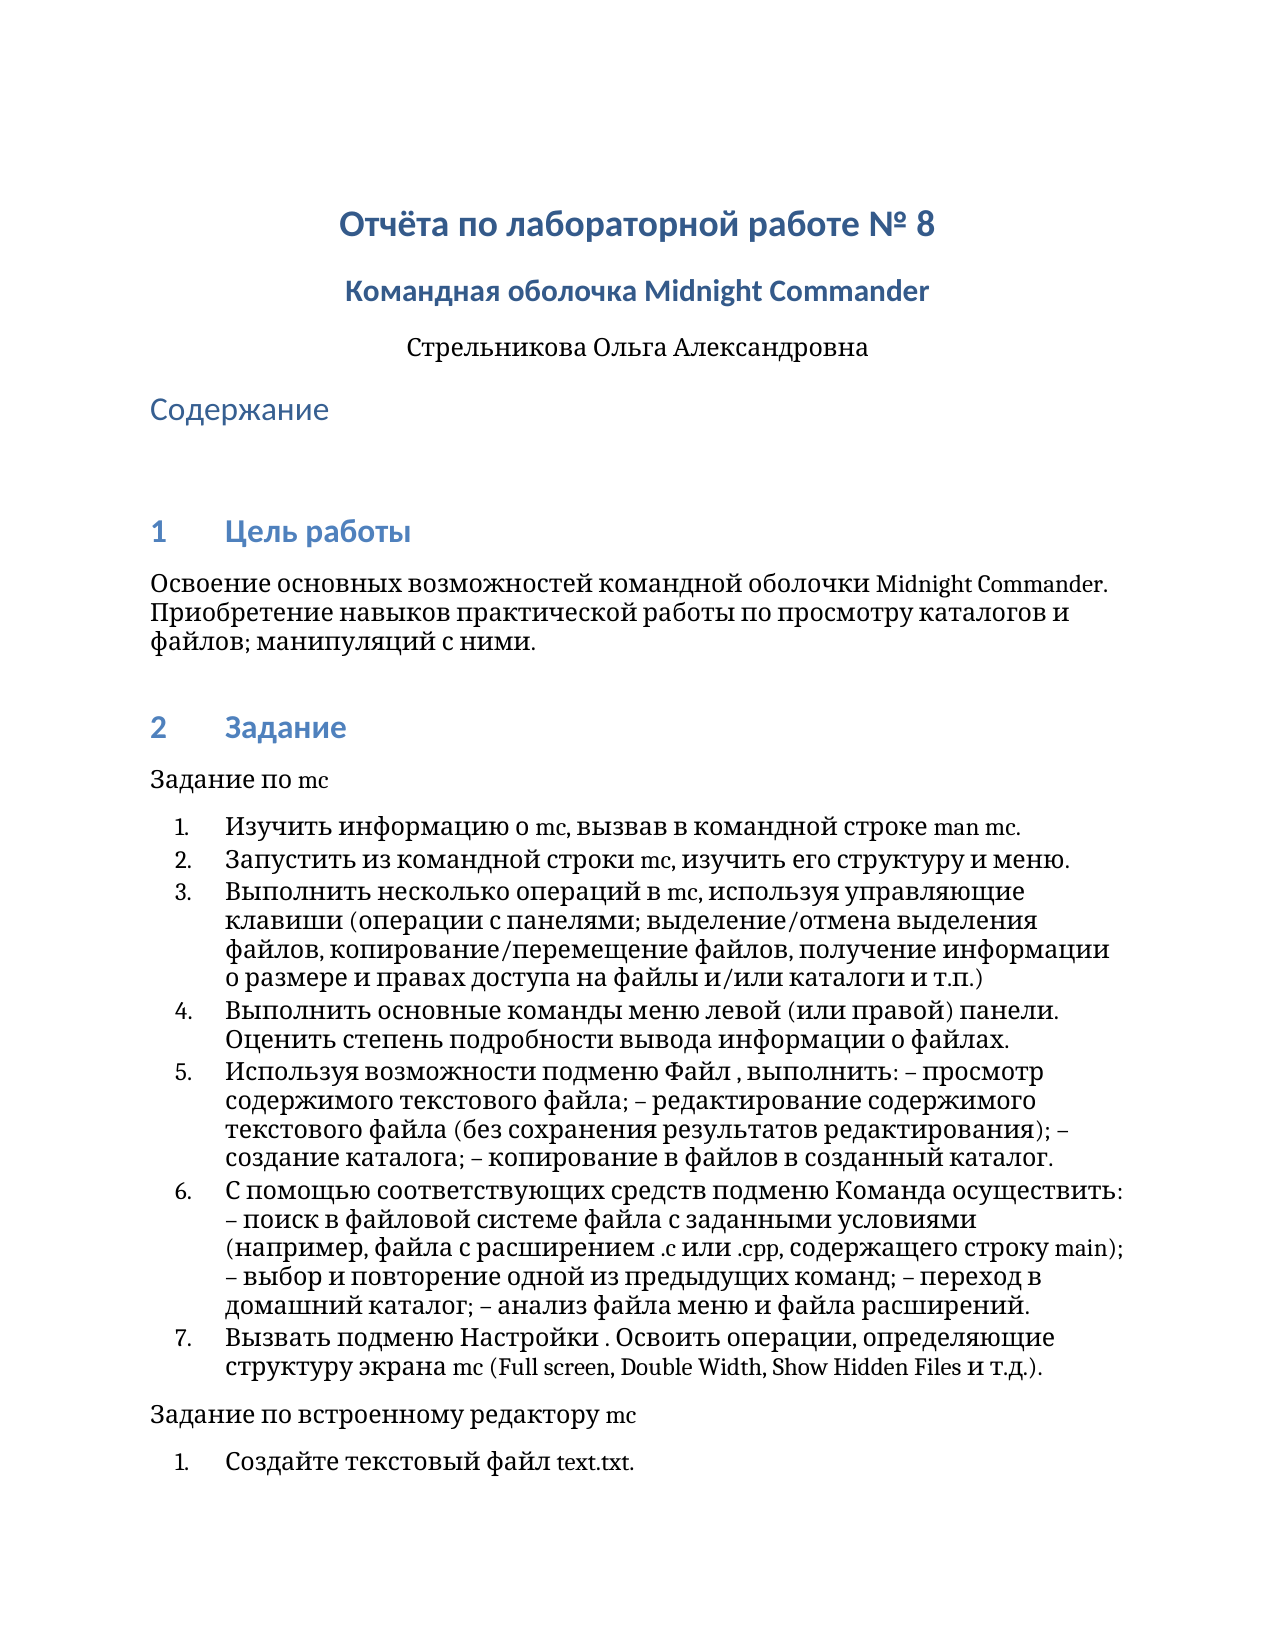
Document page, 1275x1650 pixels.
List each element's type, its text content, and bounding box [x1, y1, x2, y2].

list Используя возможности подменю Файл , выполнить: – просмотр содержимого текстового файла; – редактирование содержимого текстового файла (без сохранения результатов редактирования); – создание каталога; – копирование в файлов в созданный каталог. [175, 1058, 1125, 1173]
subtitle 1 Цель работы [150, 510, 1125, 551]
subtitle Командная оболочка Midnight Commander [150, 271, 1125, 309]
list Выполнить основные команды меню левой (или правой) панели. Оценить степень подробности вывода информации о файлах. [175, 997, 1125, 1054]
list С помощью соответствующих средств подменю Команда осуществить: – поиск в файловой системе файла с заданными условиями (например, файла с расширением .c или .cpp, содержащего строку main); – выбор и повторение одной из предыдущих команд; – переход в домашний каталог; – анализ файла меню и файла расширений. [175, 1177, 1125, 1321]
subtitle 2 Задание [150, 706, 1125, 747]
list Изучить информацию о mc, вызвав в командной строке man mc. [175, 813, 1125, 842]
text Стрельникова Ольга Александровна [150, 334, 1125, 363]
list Запустить из командной строки mc, изучить его структуру и меню. [175, 846, 1125, 874]
text Задание по mc [150, 766, 1125, 794]
text Задание по встроенному редактору mc [150, 1401, 1125, 1429]
list Вызвать подменю Настройки . Освоить операции, определяющие структуру экрана mc (Full screen, Double Width, Show Hidden Files и т.д.). [175, 1324, 1125, 1382]
text Освоение основных возможностей командной оболочки Midnight Commander. Приобретение навыков практической работы по просмотру каталогов и файлов; манипуляций с ними. [150, 570, 1125, 656]
list Выполнить несколько операций в mc, используя управляющие клавиши (операции с панелями; выделение/отмена выделения файлов, копирование/перемещение файлов, получение информации о размере и правах доступа на файлы и/или каталоги и т.п.) [175, 878, 1125, 993]
list Создайте текстовый файл text.txt. [175, 1448, 1125, 1477]
title Отчёта по лабораторной работе № 8 [150, 200, 1125, 246]
